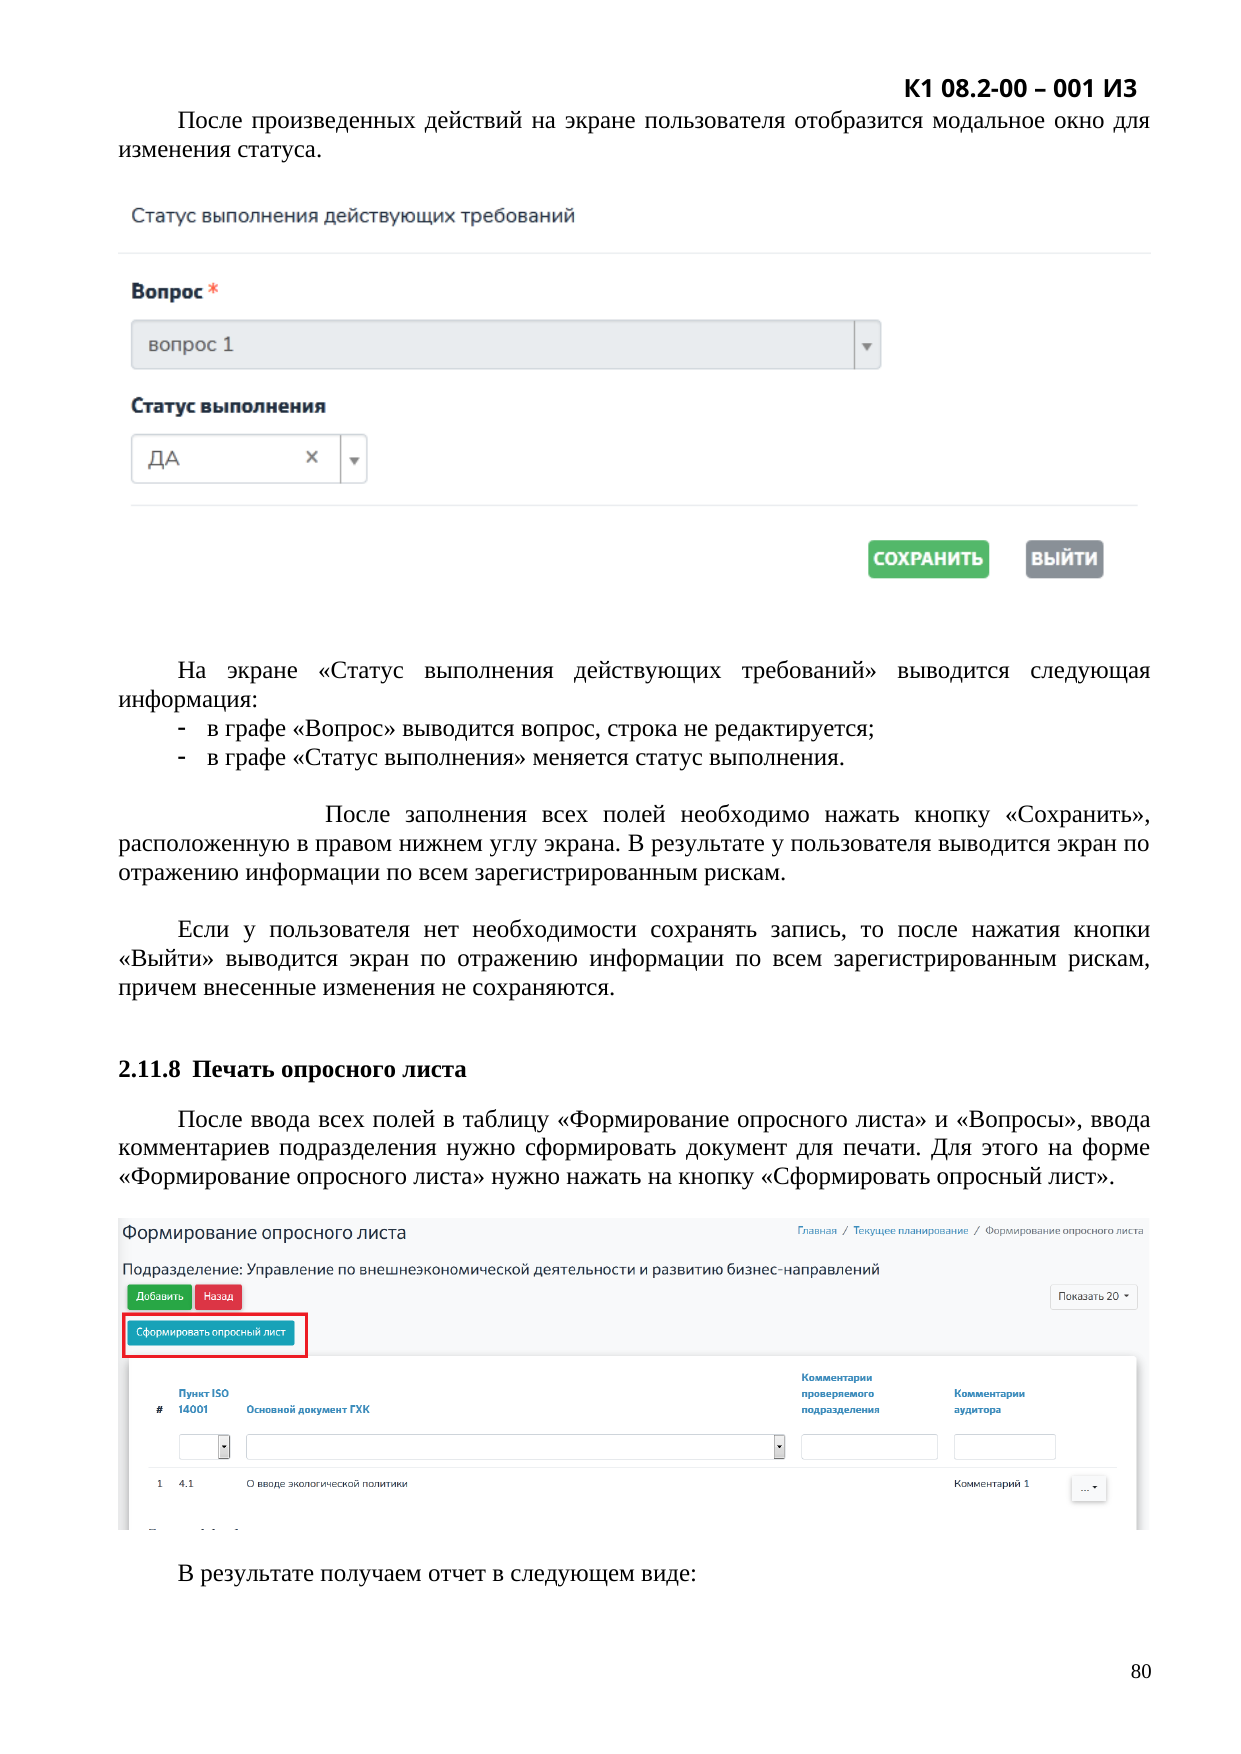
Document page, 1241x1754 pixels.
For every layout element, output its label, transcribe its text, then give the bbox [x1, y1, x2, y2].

list в графе «Вопрос» выводится вопрос, строка не редактируется; [118, 713, 1152, 742]
picture [118, 1218, 1150, 1530]
list в графе «Статус выполнения» меняется статус выполнения. [118, 742, 1152, 771]
text На экране «Статус выполнения действующих требований» выводится следующая информация: [118, 656, 1152, 713]
text После произведенных действий на экране пользователя отобразится модальное окно для изменения статуса. [118, 105, 1152, 162]
list В результате получаем отчет в следующем виде: [118, 1558, 1152, 1587]
picture [118, 191, 1151, 627]
text После ввода всех полей в таблицу «Формирование опросного листа» и «Вопросы», ввода комментариев подразделения нужно сформировать документ для печати. Для этого на форме «Формирование опросного листа» нужно нажать на кнопку «Сформировать опросный лист». [118, 1104, 1152, 1190]
subtitle Печать опросного листа [118, 1054, 1152, 1083]
text После заполнения всех полей необходимо нажать кнопку «Сохранить», расположенную в правом нижнем углу экрана. В результате у пользователя выводится экран по отражению информации по всем зарегистрированным рискам. [118, 799, 1152, 886]
text Если у пользователя нет необходимости сохранять запись, то после нажатия кнопки «Выйти» выводится экран по отражению информации по всем зарегистрированным рискам, причем внесенные изменения не сохраняются. [118, 914, 1152, 1001]
